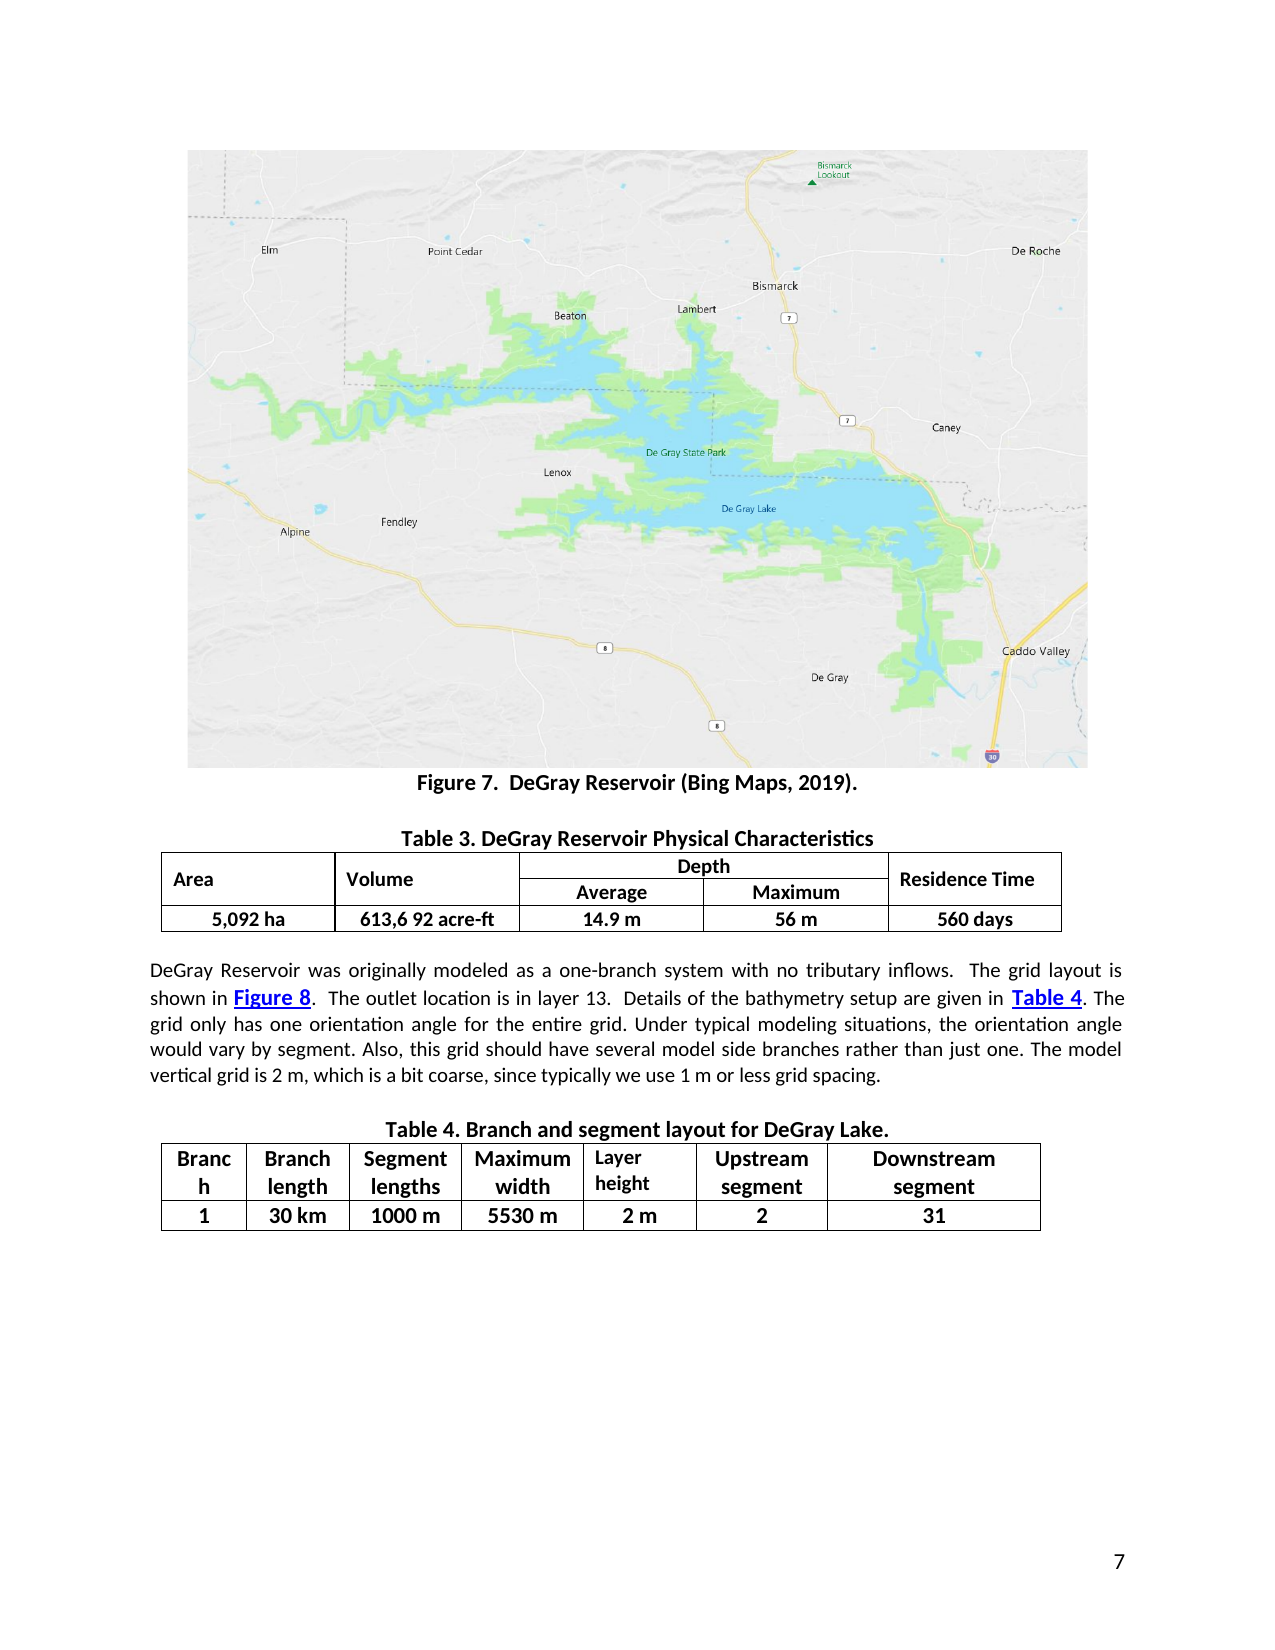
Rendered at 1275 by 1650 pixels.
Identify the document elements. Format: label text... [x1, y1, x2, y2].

table_header Volume [336, 853, 519, 905]
table_cell Average [520, 879, 703, 905]
table_cell 31 [828, 1201, 1040, 1229]
table_cell 2 m [584, 1201, 696, 1229]
table_cell 1000 m [350, 1201, 461, 1229]
table_header Area [162, 853, 334, 905]
table_header Depth [520, 853, 888, 878]
text Table 4. Branch and segment layout for DeGray Lake. [150, 1115, 1125, 1143]
table_cell 560 days [889, 906, 1061, 931]
table_cell 2 [697, 1201, 827, 1229]
table_header Residence Time [889, 853, 1061, 905]
table_header Upstream segment [697, 1144, 827, 1200]
table_cell 14.9 m [520, 906, 703, 931]
table_header Maximum width [462, 1144, 583, 1200]
table_header Segment lengths [350, 1144, 461, 1200]
table_cell Maximum [704, 879, 888, 905]
table_header Branch [162, 1144, 246, 1200]
table_cell 1 [162, 1201, 246, 1229]
text DeGray Reservoir was originally modeled as a one-branch system with no tributary inflows. The grid layout is shown in Figure 8. The outlet location is in layer 13. Details of the bathymetry setup are given in Table 4. The grid only has one orientation angle for the entire grid. Under typical modeling situations, the orientation angle would vary by segment. Also, this grid should have several model side branches rather than just one. The model vertical grid is 2 m, which is a bit coarse, since typically we use 1 m or less grid spacing. [150, 958, 1125, 1087]
table_header Branch length [247, 1144, 349, 1200]
table_header Layer height [584, 1144, 696, 1200]
text Table 3. DeGray Reservoir Physical Characteristics [150, 824, 1125, 852]
table_cell 56 m [704, 906, 888, 931]
text Figure 7. DeGray Reservoir (Bing Maps, 2019). [150, 768, 1125, 796]
table_cell 30 km [247, 1201, 349, 1229]
picture [187, 150, 1088, 768]
table_header Downstream segment [828, 1144, 1040, 1200]
table_cell 5530 m [462, 1201, 583, 1229]
table_cell 613,6 92 acre-ft [336, 906, 519, 931]
table_cell 5,092 ha [162, 906, 334, 931]
